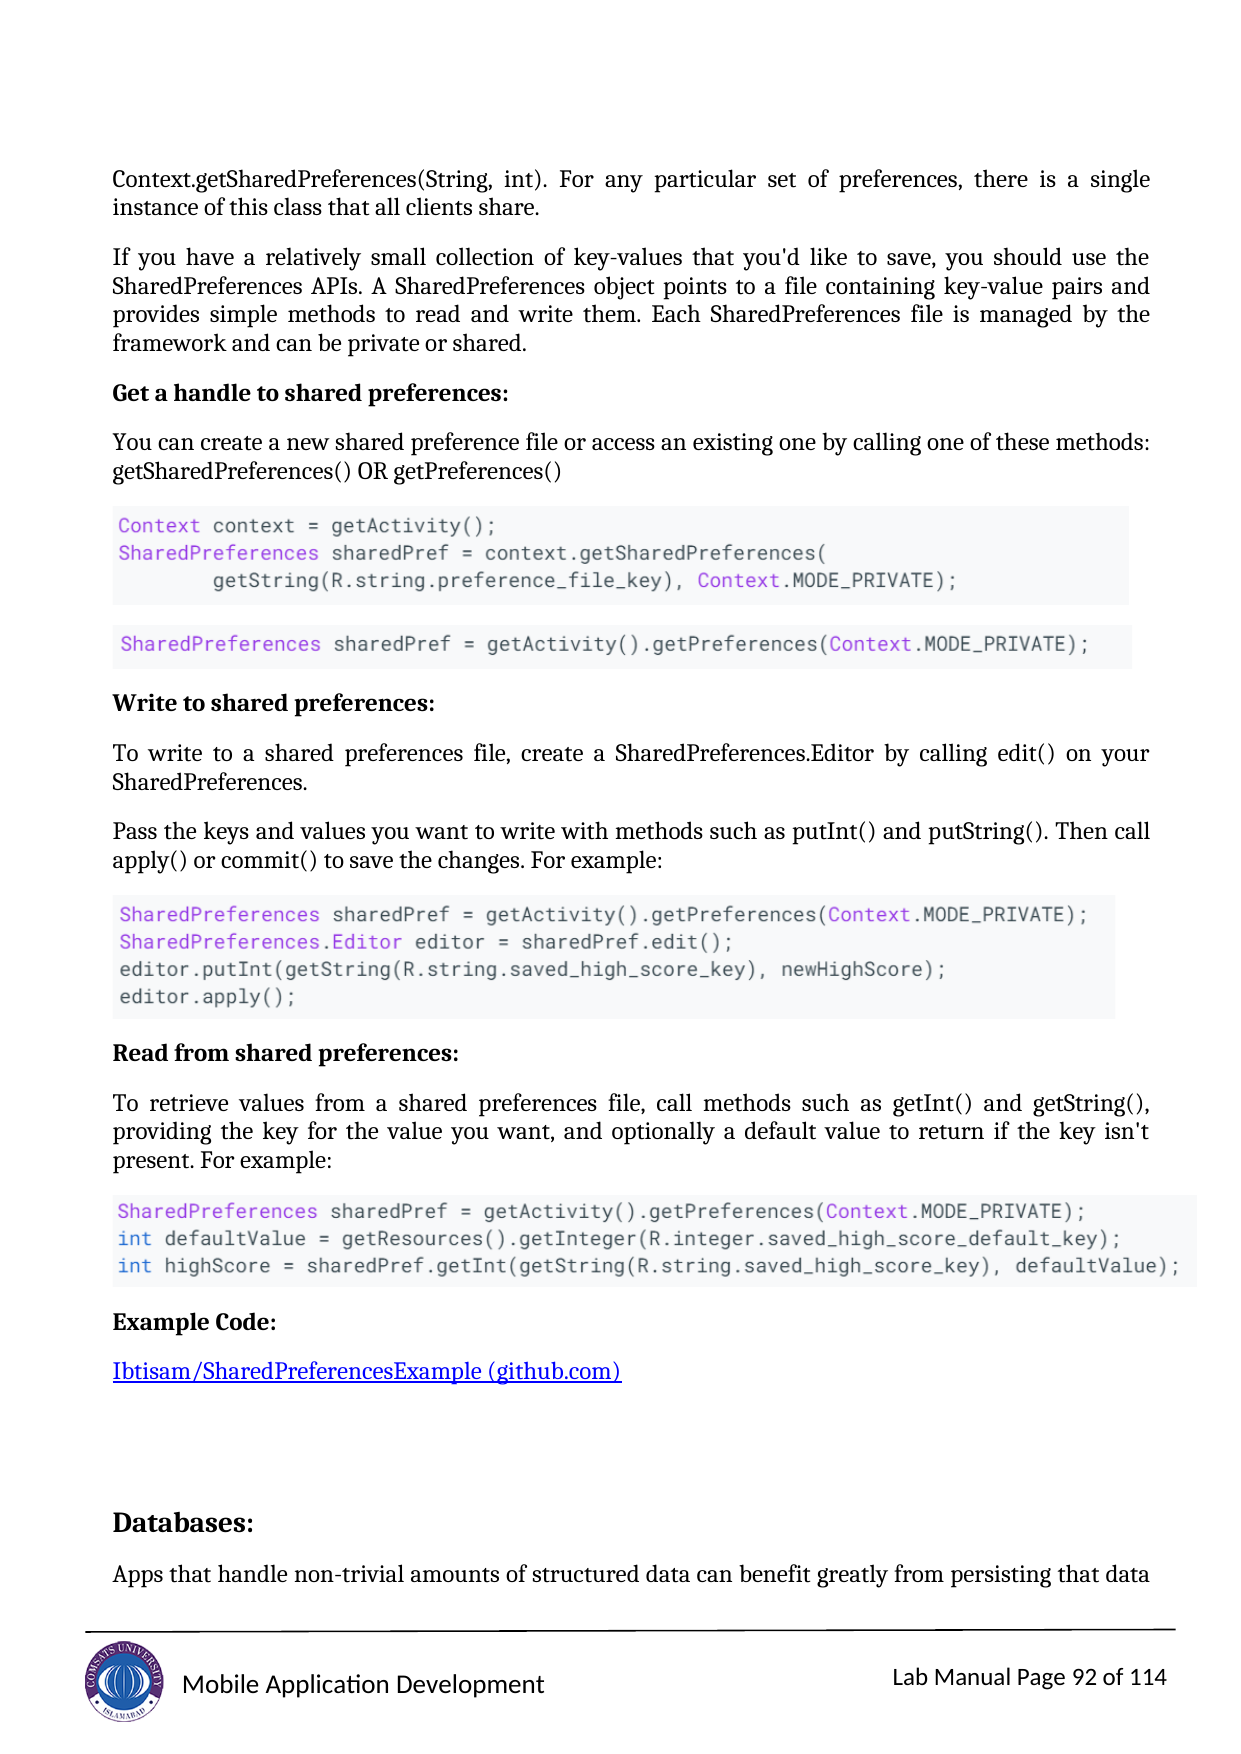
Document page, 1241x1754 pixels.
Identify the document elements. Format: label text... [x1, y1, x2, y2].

subtitle Example Code: [112, 1308, 1240, 1337]
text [112, 164, 1152, 222]
text Pass the keys and values you want to write with methods such as putInt() and putString(). Then call apply() or commit() to save the changes. For example: [112, 817, 1152, 874]
picture [112, 895, 1116, 1019]
picture [112, 506, 1129, 605]
subtitle Databases: [112, 1506, 1240, 1539]
text Ibtisam/SharedPreferencesExample (github.com) [112, 1357, 1152, 1386]
text If you have a relatively small collection of key-values that you'd like to save, you should use the SharedPreferences APIs. A SharedPreferences object points to a file containing key-value pairs and provides simple methods to read and write them. Each SharedPreferences file is managed by the framework and can be private or shared. [112, 243, 1152, 358]
subtitle Get a handle to shared preferences: [112, 378, 1240, 407]
subtitle Read from shared preferences: [112, 1039, 1240, 1068]
text You can create a new shared preference file or access an existing one by calling one of these methods: getSharedPreferences() OR getPreferences() [112, 428, 1152, 486]
picture [112, 625, 1133, 669]
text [112, 1560, 1152, 1589]
text To retrieve values from a shared preferences file, call methods such as getInt() and getString(), providing the key for the value you want, and optionally a default value to return if the key isn't present. For example: [112, 1088, 1152, 1175]
picture [85, 1641, 165, 1722]
picture [112, 1195, 1197, 1287]
text To write to a shared preferences file, create a SharedPreferences.Editor by calling edit() on your SharedPreferences. [112, 739, 1152, 796]
subtitle Write to shared preferences: [112, 689, 1240, 718]
